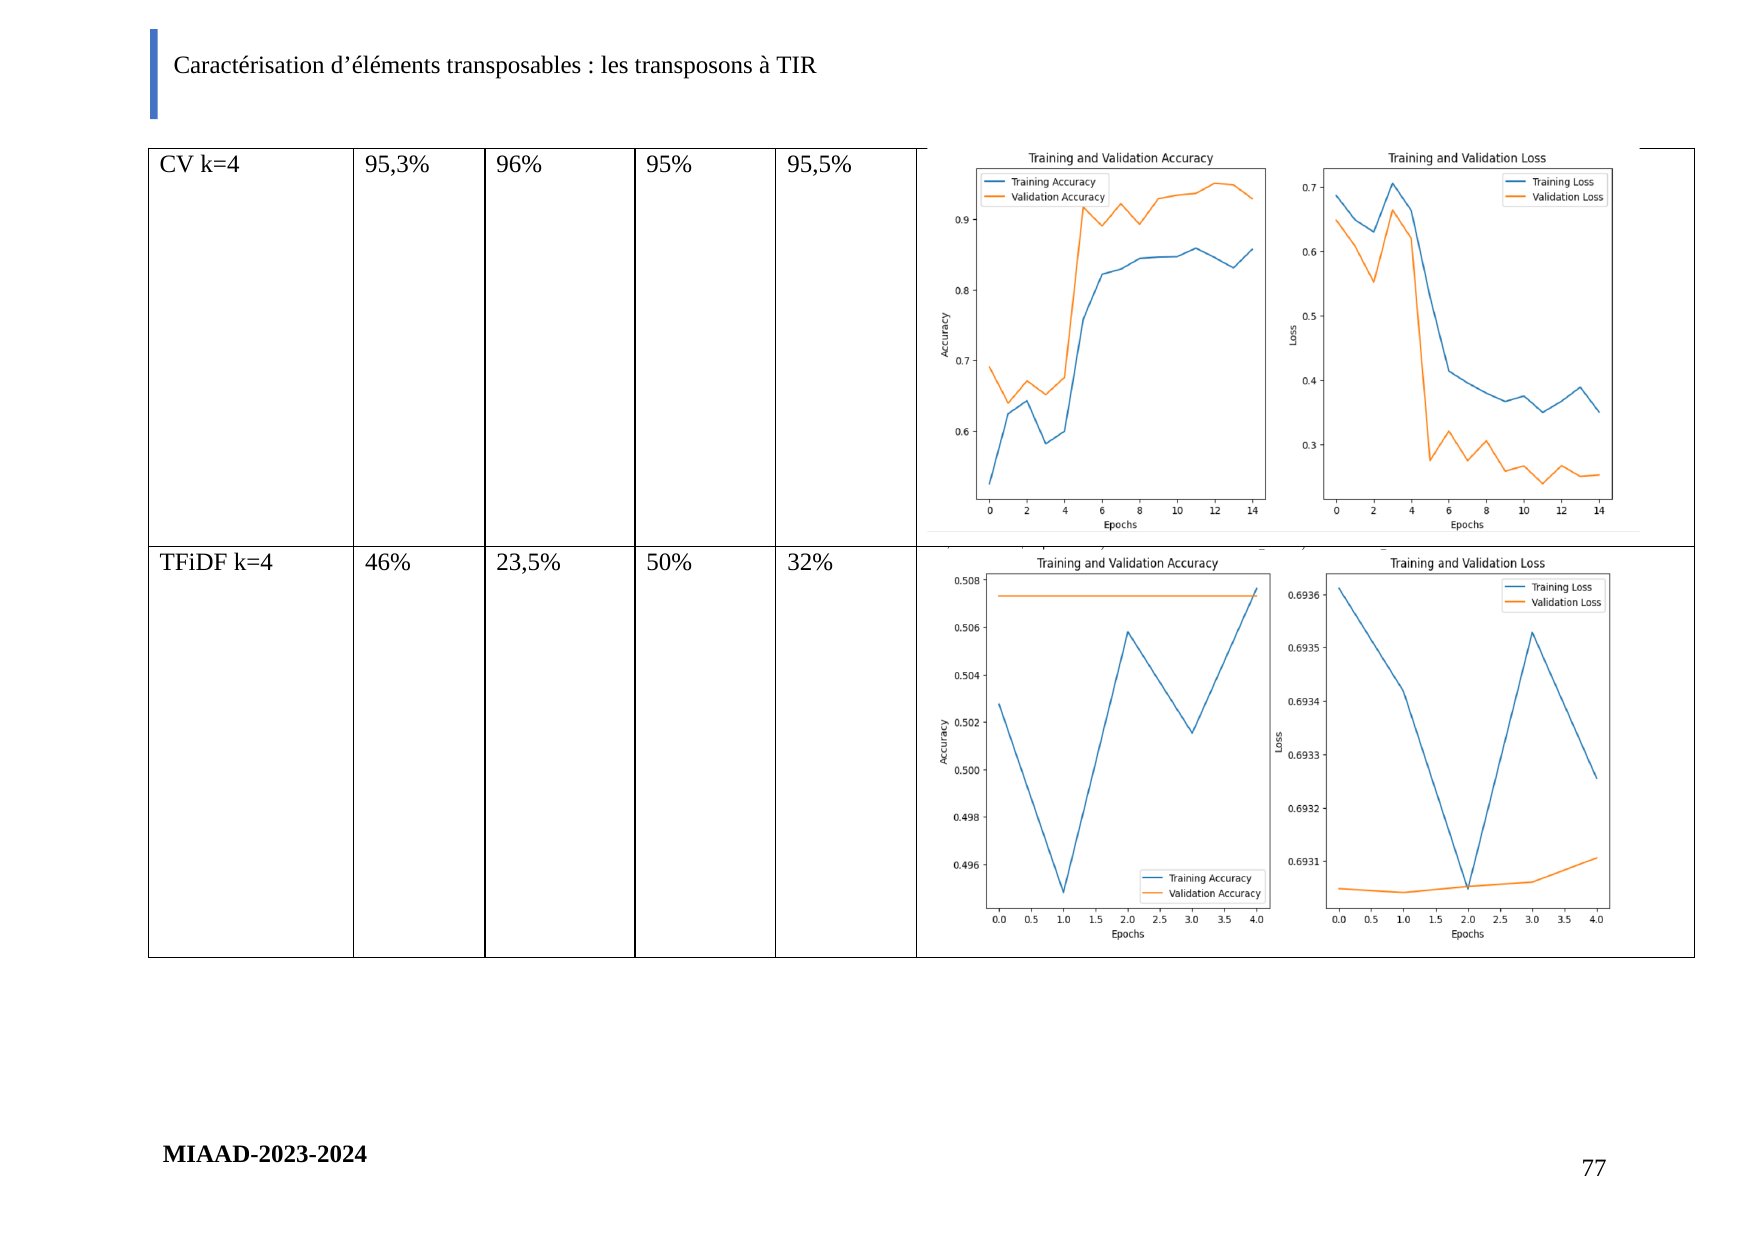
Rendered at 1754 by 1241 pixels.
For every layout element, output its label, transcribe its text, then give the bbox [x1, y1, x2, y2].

table_cell [917, 149, 1694, 546]
table_cell CV k=4 [149, 149, 353, 546]
table_cell 32% [776, 547, 916, 957]
table_cell 50% [636, 547, 775, 957]
table_cell 46% [354, 547, 484, 957]
table_cell 95,3% [354, 149, 484, 546]
table_cell [917, 547, 1694, 957]
table_cell TFiDF k=4 [149, 547, 353, 957]
picture [927, 547, 1628, 943]
table_cell 96% [486, 149, 634, 546]
table_cell 23,5% [486, 547, 634, 957]
table_cell 95,5% [776, 149, 916, 546]
picture [927, 148, 1640, 532]
table_cell 95% [636, 149, 775, 546]
